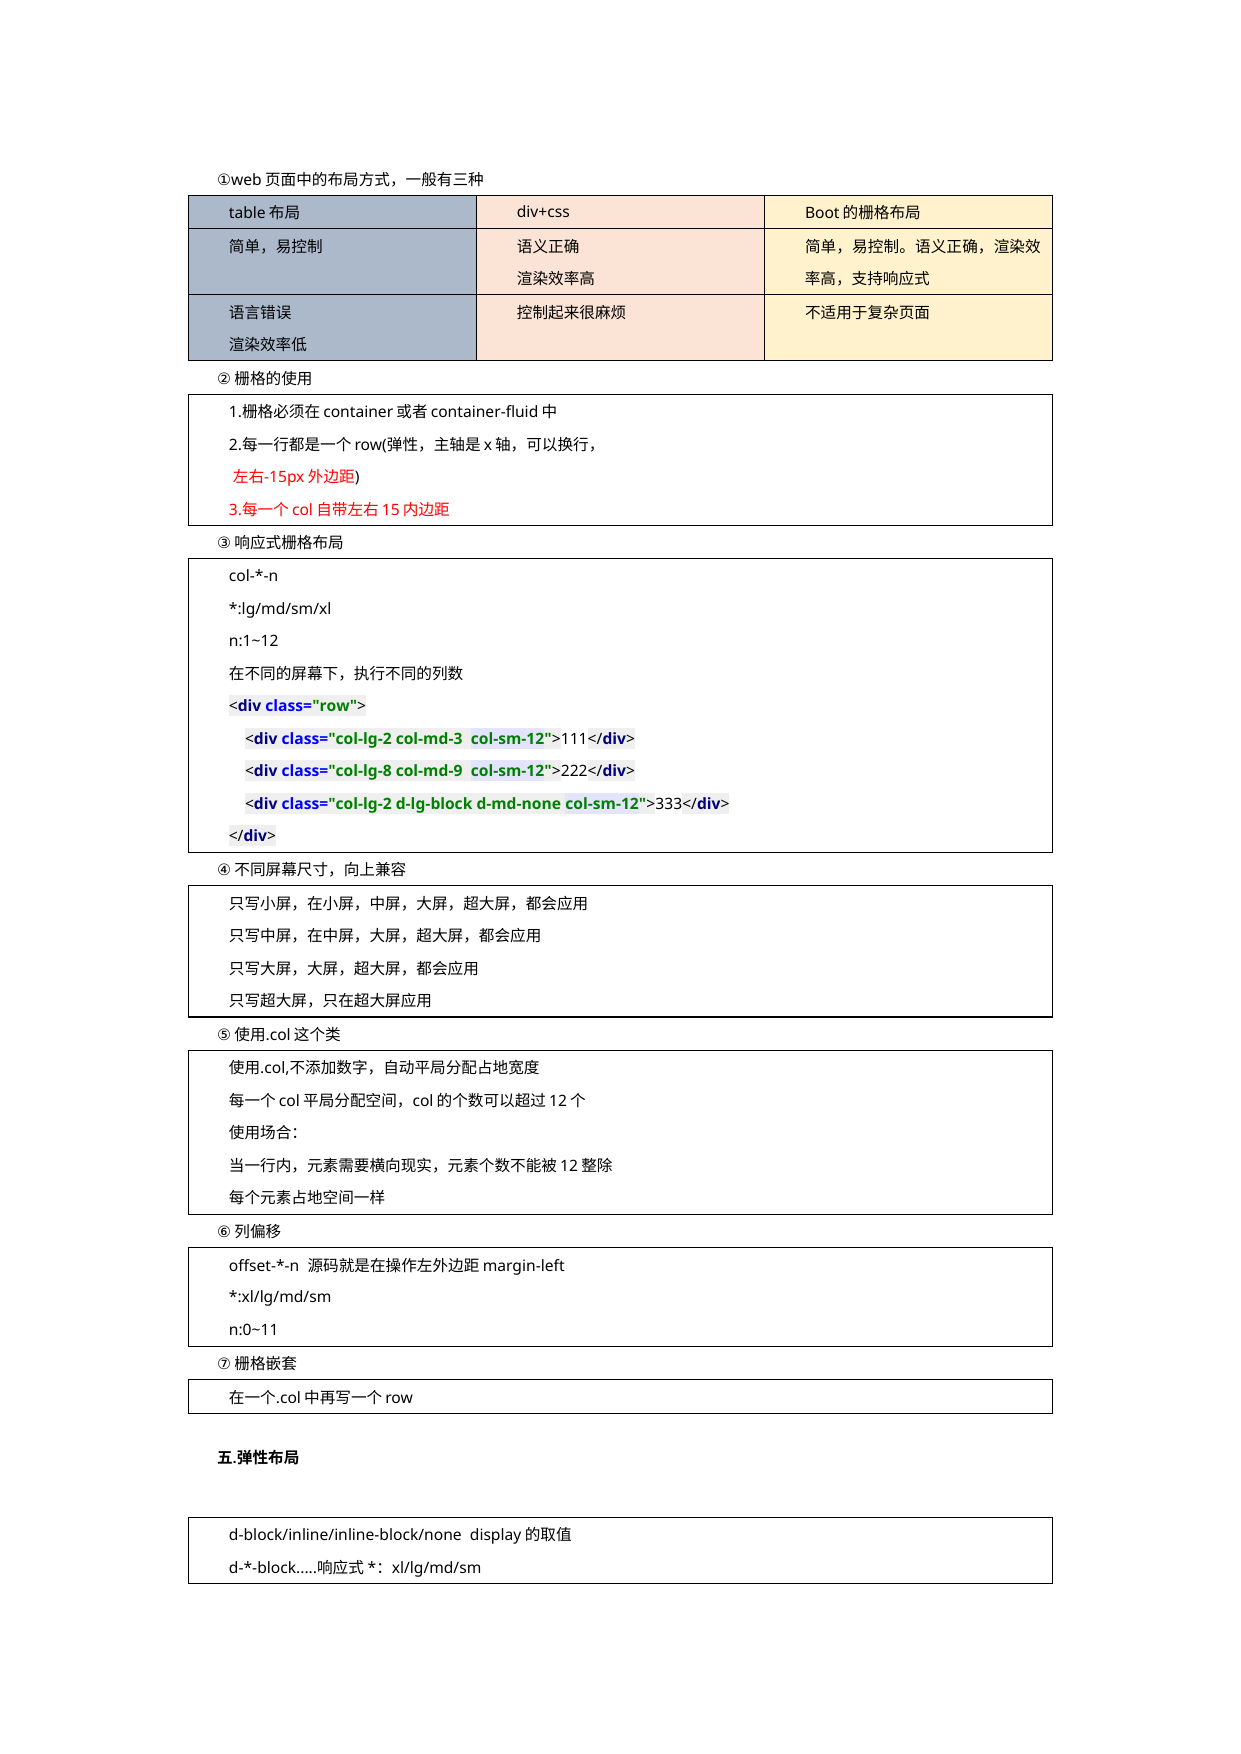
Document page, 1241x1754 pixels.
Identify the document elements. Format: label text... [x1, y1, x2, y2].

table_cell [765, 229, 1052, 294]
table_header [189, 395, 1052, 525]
text ②栅格的使用 [217, 361, 1053, 394]
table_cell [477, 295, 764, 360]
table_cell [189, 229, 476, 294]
text ④不同屏幕尺寸，向上兼容 [217, 853, 1053, 885]
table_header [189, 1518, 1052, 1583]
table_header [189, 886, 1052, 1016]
text ①web页面中的布局方式，一般有三种 [217, 162, 1053, 194]
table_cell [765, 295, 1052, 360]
subtitle 五.弹性布局 [217, 1441, 1053, 1473]
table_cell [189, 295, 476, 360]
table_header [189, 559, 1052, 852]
text ③响应式栅格布局 [217, 526, 1053, 558]
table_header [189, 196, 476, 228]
text ⑤使用.col这个类 [217, 1018, 1053, 1050]
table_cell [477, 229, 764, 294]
text ⑥列偏移 [217, 1215, 1053, 1247]
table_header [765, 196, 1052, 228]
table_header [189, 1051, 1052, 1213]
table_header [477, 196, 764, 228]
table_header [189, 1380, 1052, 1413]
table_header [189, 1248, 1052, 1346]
text ⑦栅格嵌套 [217, 1347, 1053, 1379]
